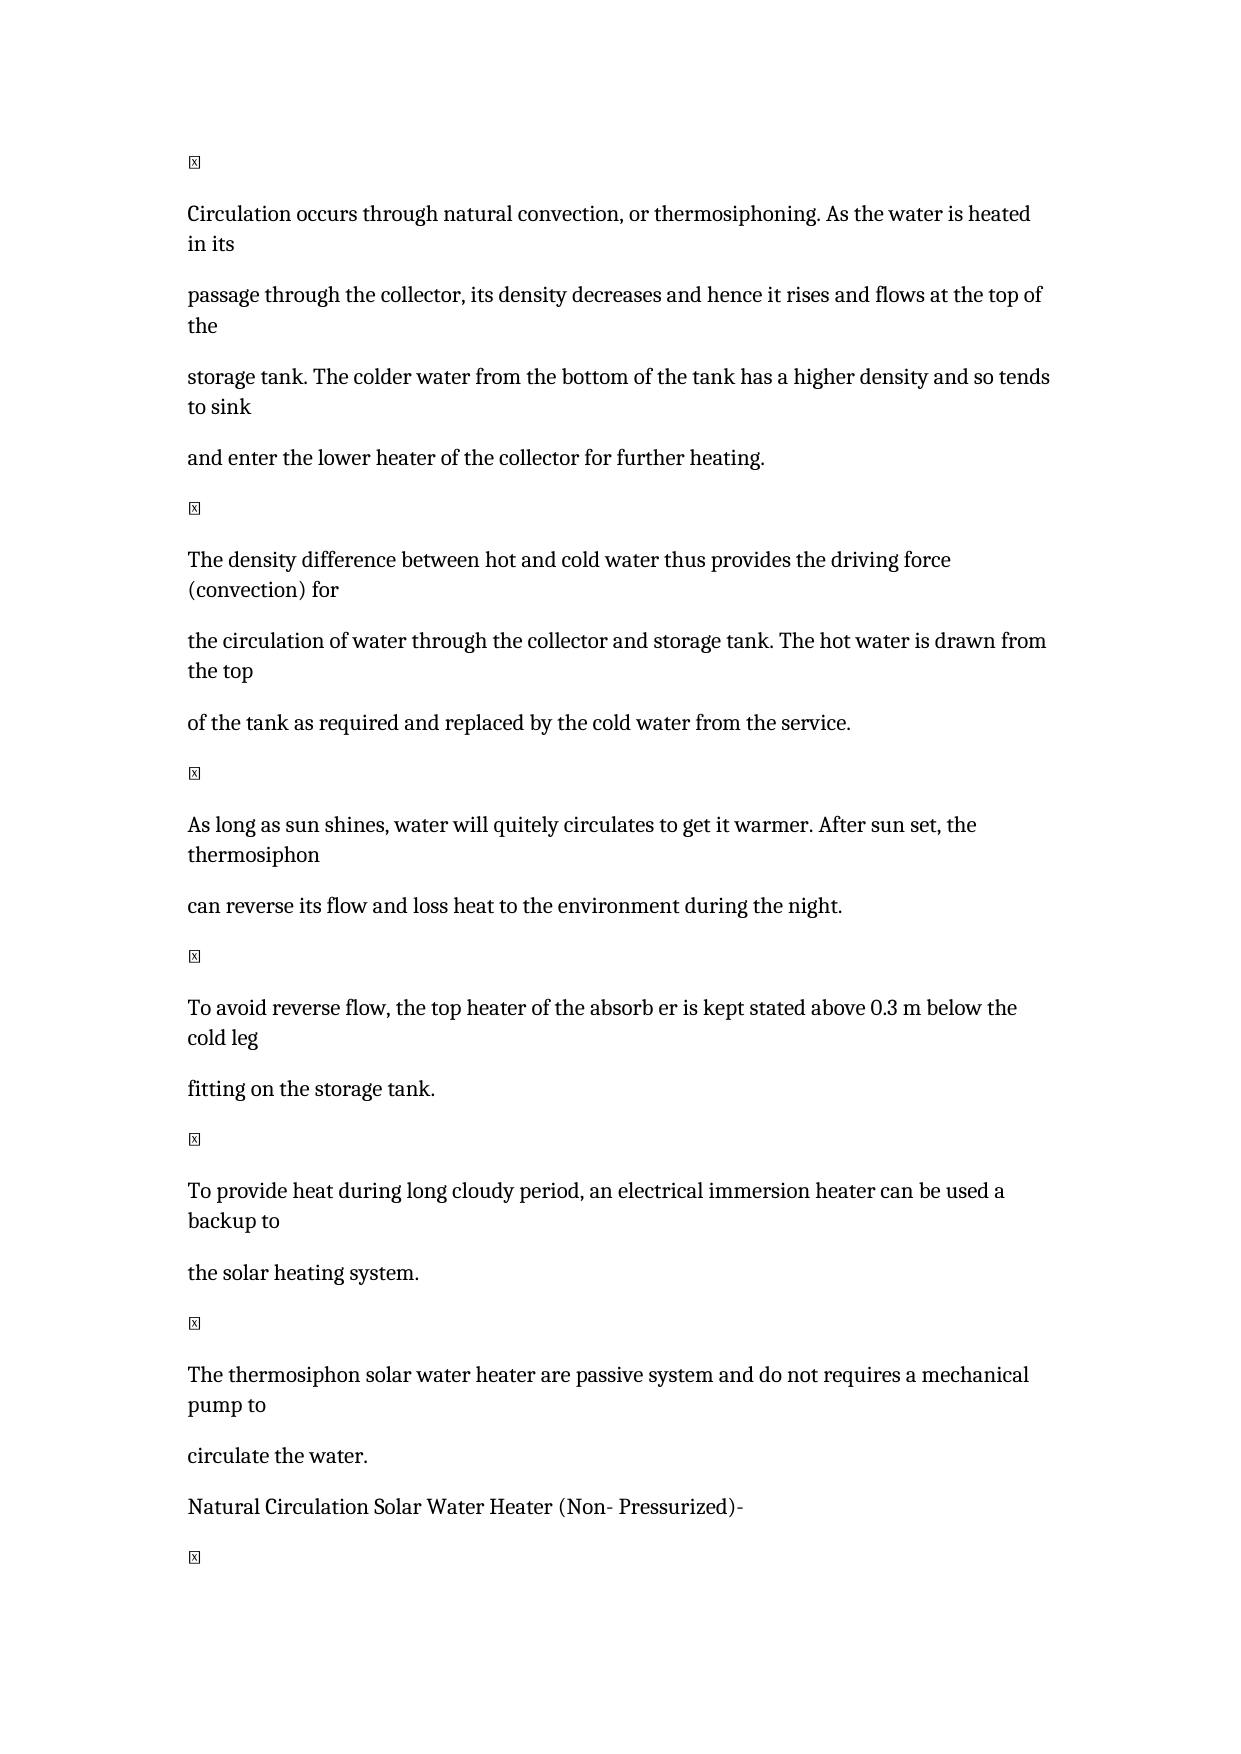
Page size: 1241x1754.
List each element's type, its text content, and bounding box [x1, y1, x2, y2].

text  [187, 1310, 1053, 1337]
text fitting on the storage tank. [187, 1076, 1053, 1102]
text As long as sun shines, water will quitely circulates to get it warmer. After sun set, the thermosiphon [187, 811, 1053, 868]
text  [187, 1545, 1053, 1571]
text  [187, 1127, 1053, 1153]
text circulate the water. [187, 1443, 1053, 1469]
text and enter the lower heater of the collector for further heating. [187, 445, 1053, 471]
text Circulation occurs through natural convection, or thermosiphoning. As the water is heated in its [187, 201, 1053, 258]
text passage through the collector, its density decreases and hence it rises and flows at the top of the [187, 282, 1053, 339]
text  [187, 944, 1053, 970]
text the solar heating system. [187, 1259, 1053, 1286]
text To avoid reverse flow, the top heater of the absorb er is kept stated above 0.3 m below the cold leg [187, 995, 1053, 1051]
text Natural Circulation Solar Water Heater (Non- Pressurized)- [187, 1494, 1053, 1520]
text of the tank as required and replaced by the cold water from the service. [187, 709, 1053, 736]
text To provide heat during long cloudy period, an electrical immersion heater can be used a backup to [187, 1178, 1053, 1235]
text  [187, 496, 1053, 522]
text The density difference between hot and cold water thus provides the driving force (convection) for [187, 547, 1053, 603]
text The thermosiphon solar water heater are passive system and do not requires a mechanical pump to [187, 1361, 1053, 1418]
text can reverse its flow and loss heat to the environment during the night. [187, 893, 1053, 919]
text storage tank. The colder water from the bottom of the tank has a higher density and so tends to sink [187, 363, 1053, 420]
text the circulation of water through the collector and storage tank. The hot water is drawn from the top [187, 628, 1053, 685]
text  [187, 760, 1053, 787]
text  [187, 150, 1053, 176]
